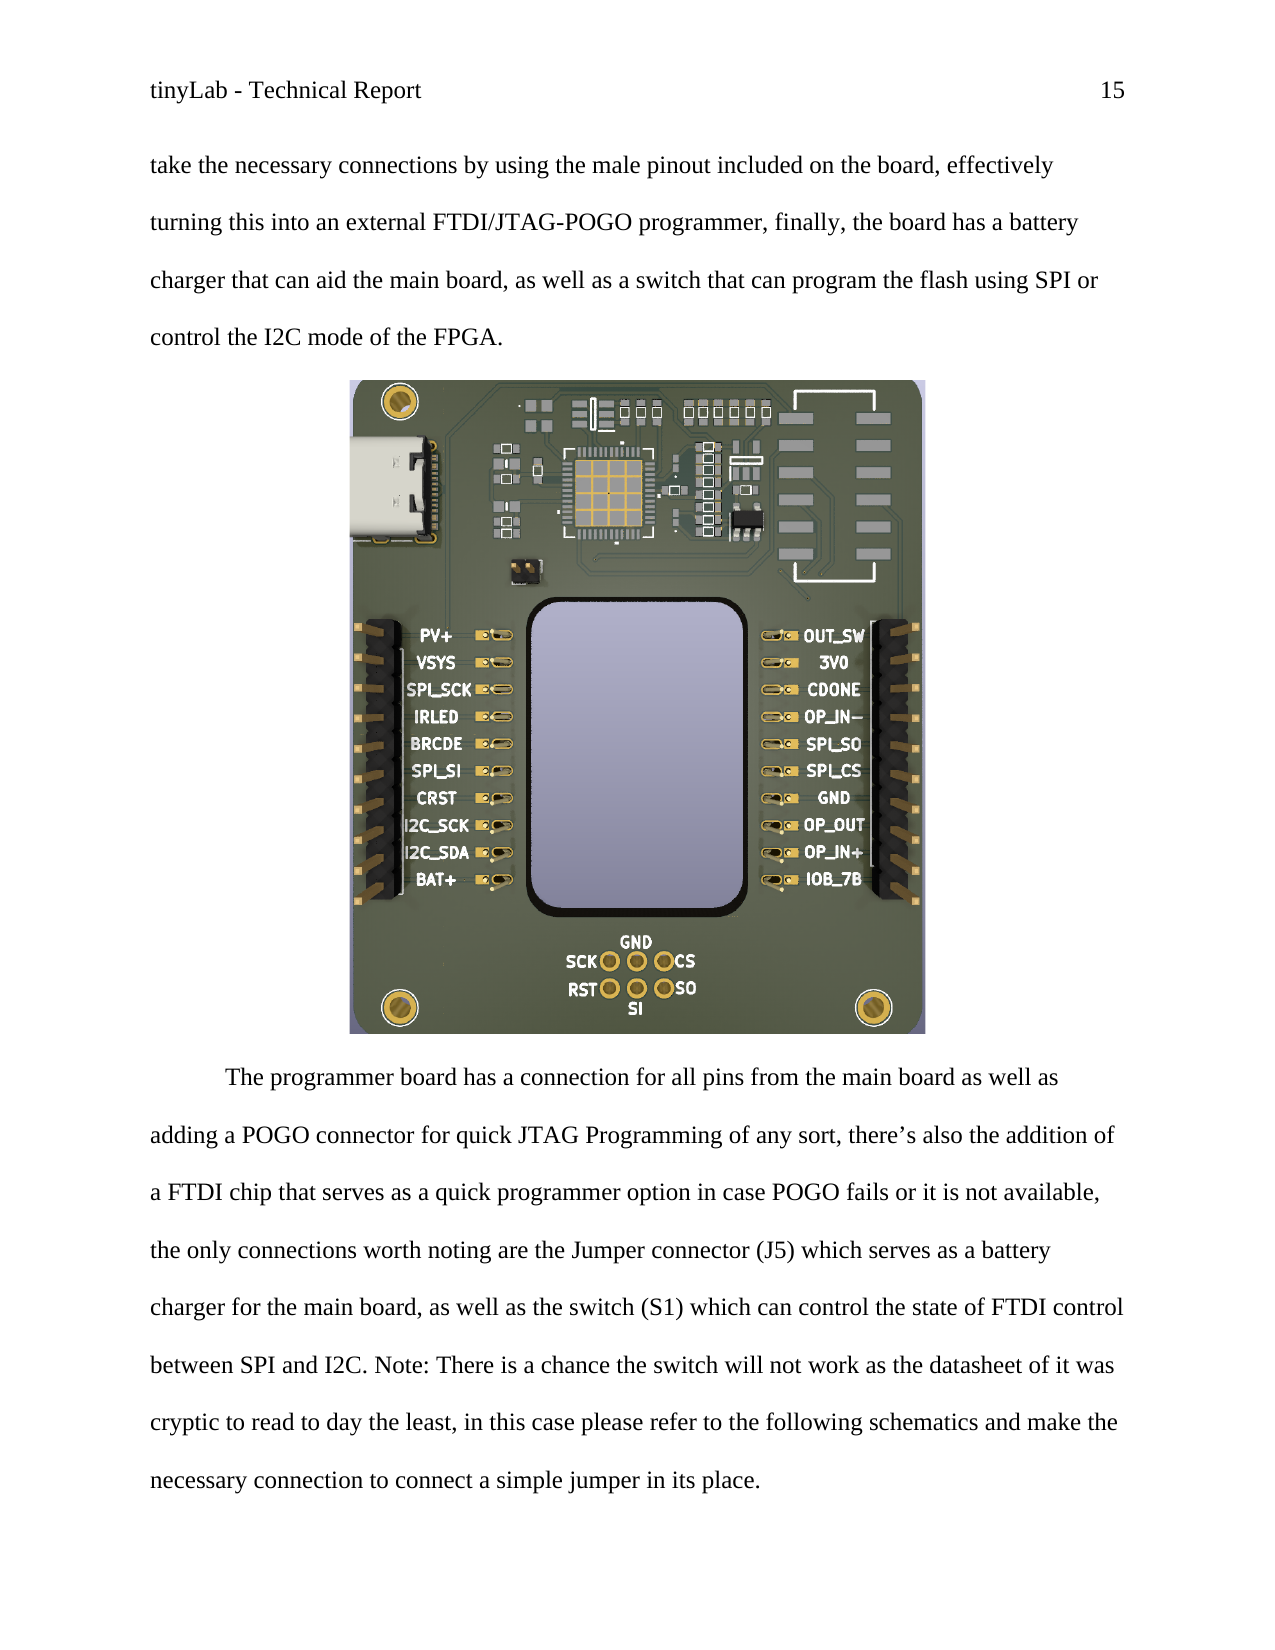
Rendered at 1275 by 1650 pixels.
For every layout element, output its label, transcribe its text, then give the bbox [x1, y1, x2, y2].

text The programmer board has a connection for all pins from the main board as well as adding a POGO connector for quick JTAG Programming of any sort, there’s also the addition of a FTDI chip that serves as a quick programmer option in case POGO fails or it is not available, the only connections worth noting are the Jumper connector (J5) which serves as a battery charger for the main board, as well as the switch (S1) which can control the state of FTDI control between SPI and I2C. Note: There is a chance the switch will not work as the datasheet of it was cryptic to read to day the least, in this case please refer to the following schematics and make the necessary connection to connect a simple jumper in its place. [150, 1062, 1125, 1493]
picture [349, 380, 926, 1034]
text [150, 150, 1125, 351]
